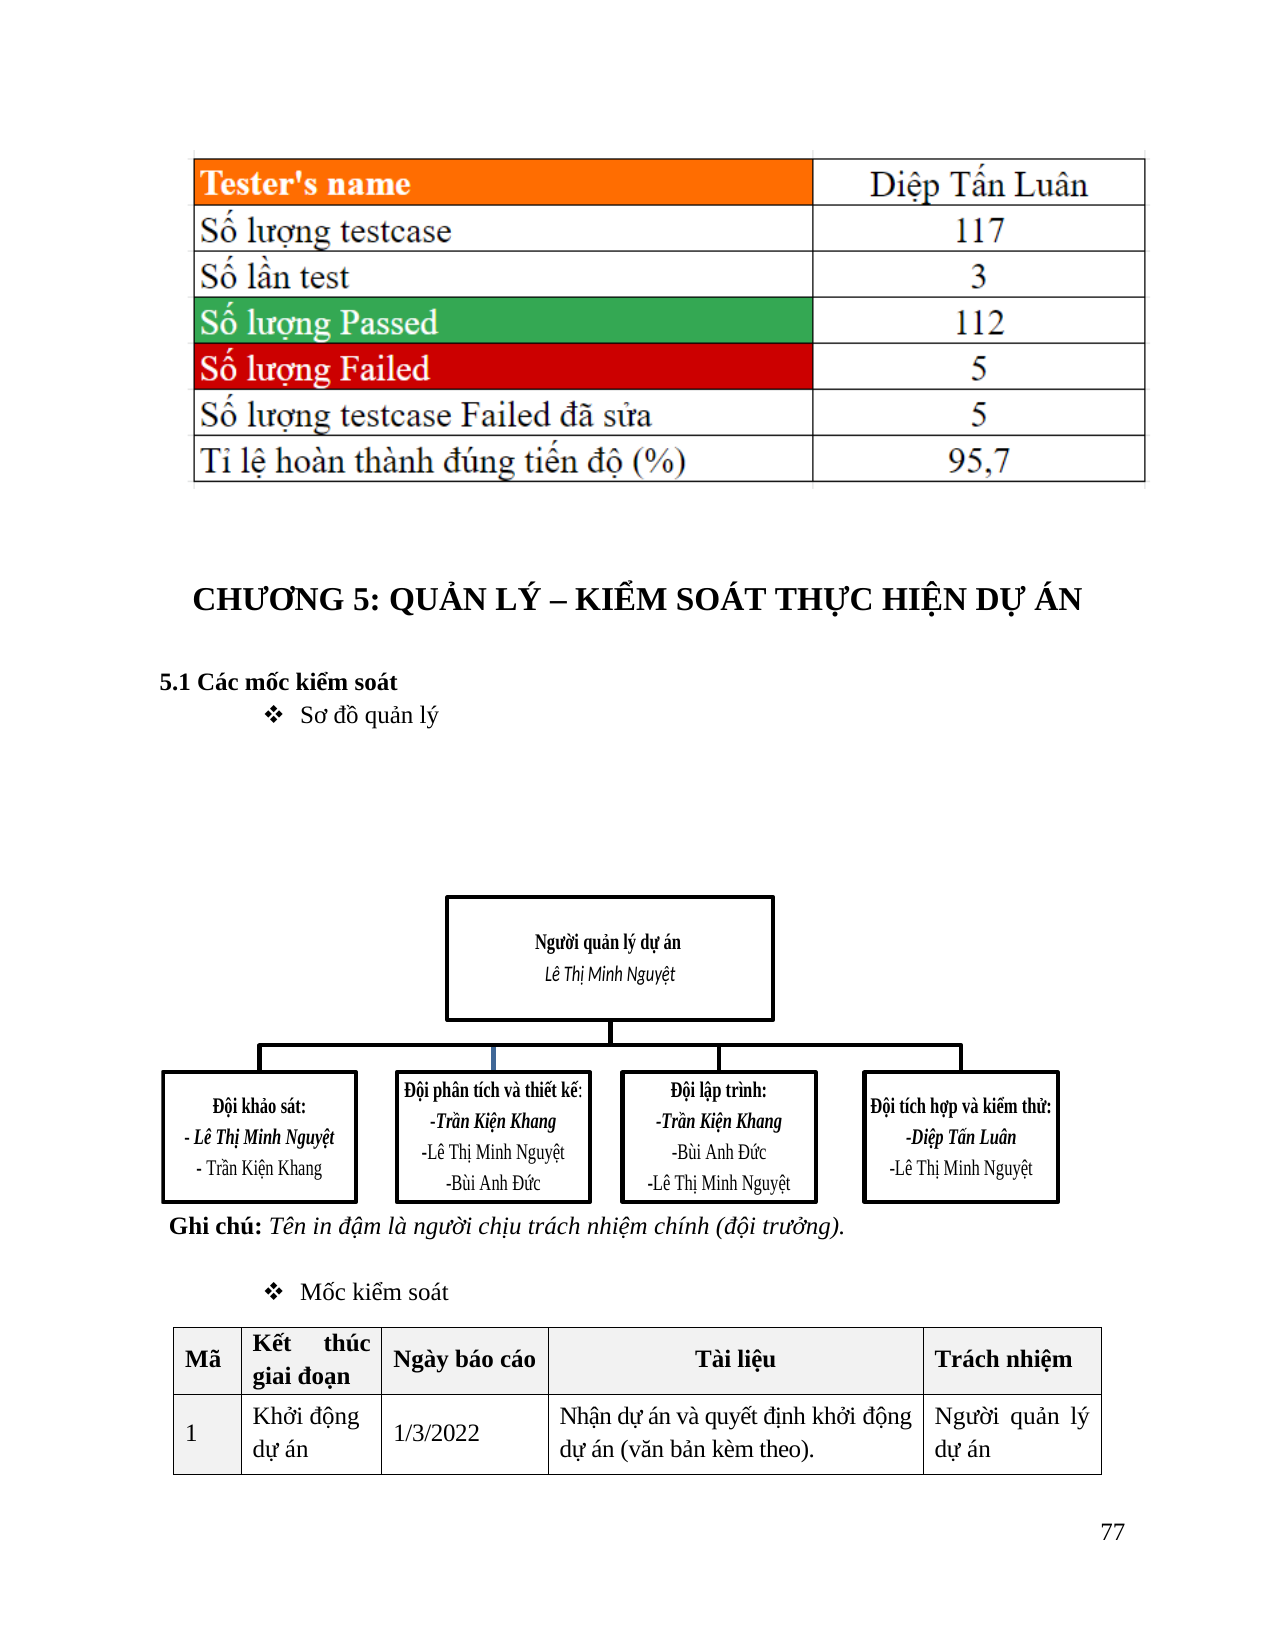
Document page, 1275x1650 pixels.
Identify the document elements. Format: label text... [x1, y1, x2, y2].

table_header Kết thúc giai đoạn [242, 1328, 381, 1394]
picture [187, 150, 1150, 489]
table_header Trách nhiệm [924, 1328, 1101, 1394]
list Mốc kiểm soát [262, 1277, 1125, 1306]
table_cell 1/3/2022 [382, 1395, 548, 1474]
table_cell Khởi động dự án [242, 1395, 381, 1474]
table_cell Người quản lý dự án [924, 1395, 1101, 1474]
list Sơ đồ quản lý [262, 700, 1125, 729]
table_cell Nhận dự án và quyết định khởi động dự án (văn bản kèm theo). [549, 1395, 923, 1474]
list 5.1 Các mốc kiểm soát [159, 667, 1125, 696]
text CHƯƠNG 5: QUẢN LÝ – KIỂM SOÁT THỰC HIỆN DỰ ÁN [150, 579, 1125, 617]
table_cell 1 [174, 1395, 241, 1474]
table_header Mã [174, 1328, 241, 1394]
list Ghi chú: Tên in đậm là người chịu trách nhiệm chính (đội trưởng). [169, 1211, 1125, 1240]
table_header Ngày báo cáo [382, 1328, 548, 1394]
table_header Tài liệu [549, 1328, 923, 1394]
